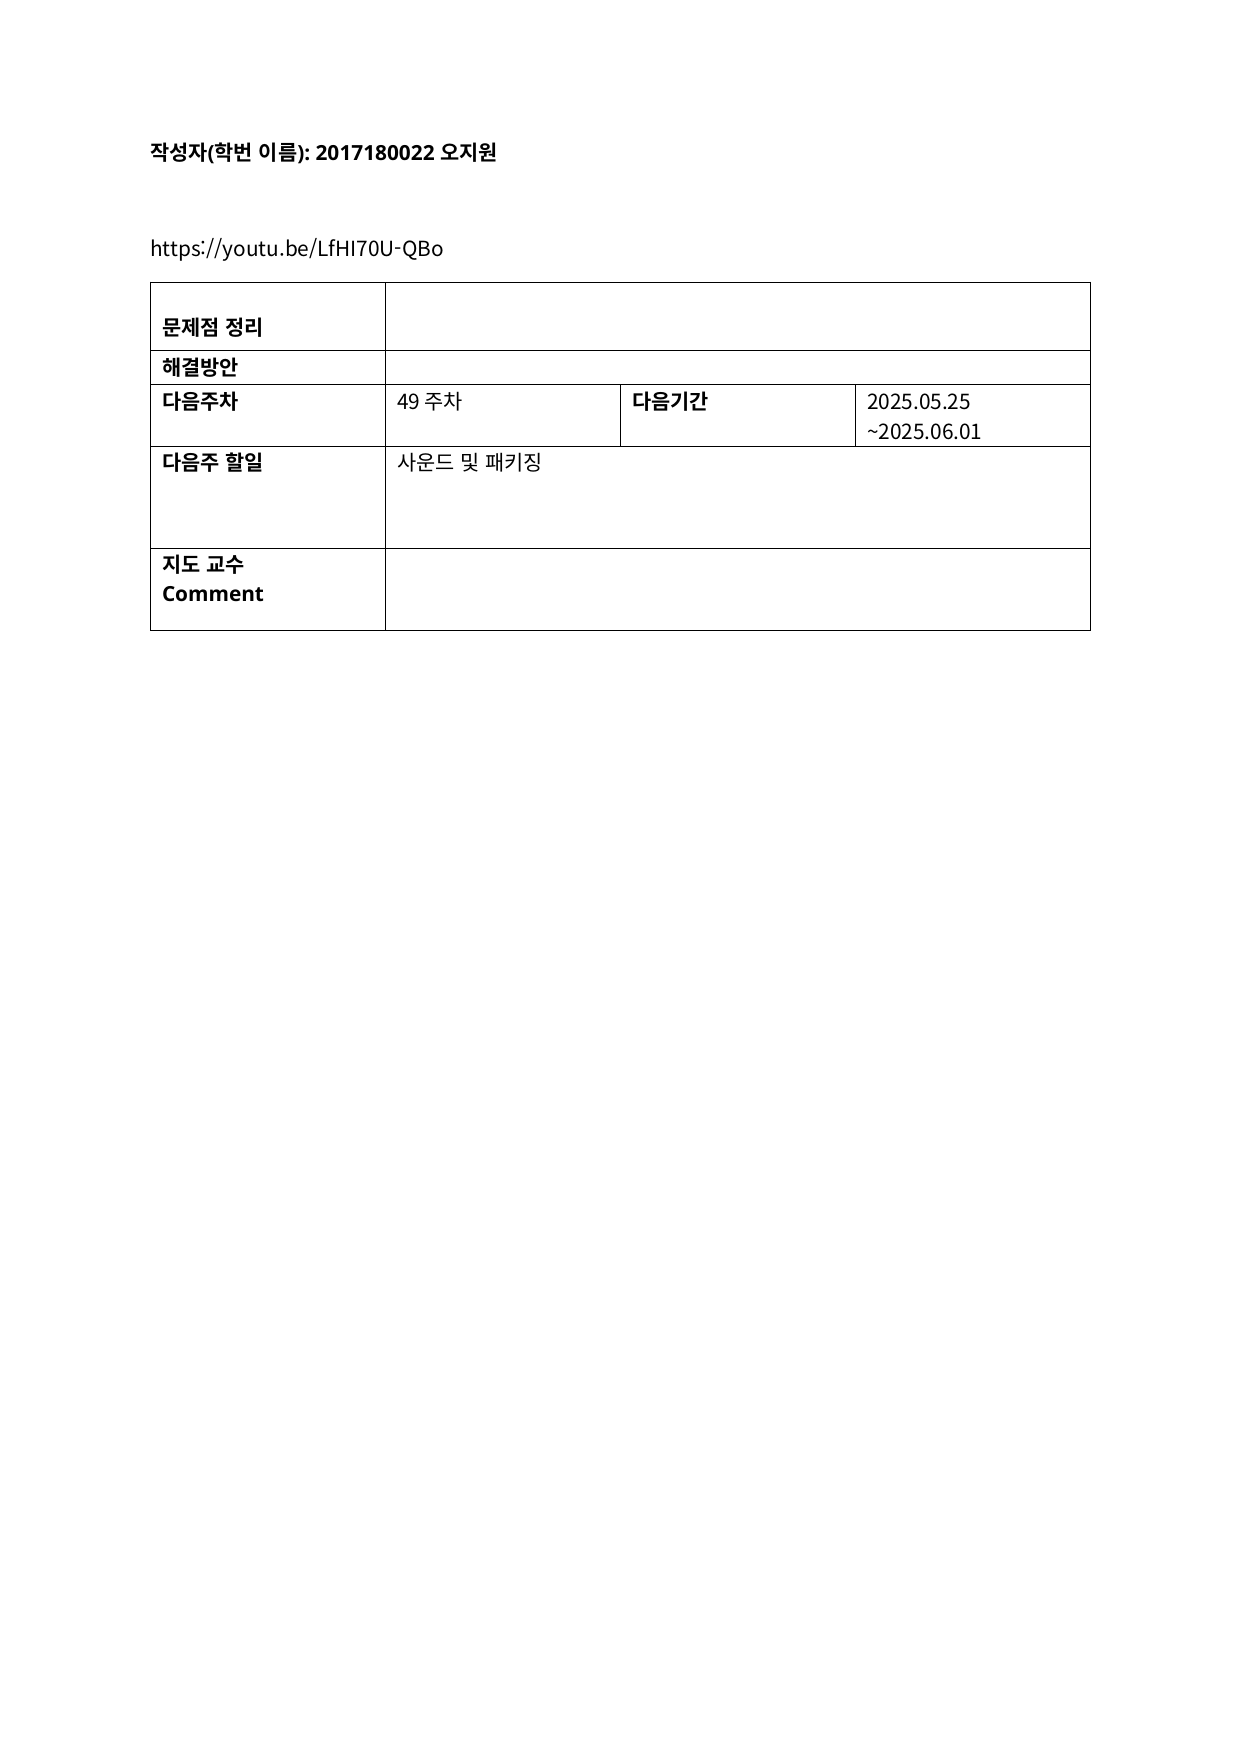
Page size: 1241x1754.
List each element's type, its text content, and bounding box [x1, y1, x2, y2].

table_cell 해결방안 [151, 351, 385, 384]
table_cell 다음주 할일 [151, 447, 385, 548]
table_cell 49주차 [386, 385, 620, 446]
table_cell 지도 교수 Comment [151, 549, 385, 630]
table_cell [386, 549, 1090, 630]
table_cell 사운드 및 패키징 [386, 447, 1090, 548]
table_header 문제점 정리 [151, 283, 385, 350]
table_cell [386, 351, 1090, 384]
text https://youtu.be/LfHI70U-QBo [150, 232, 1090, 262]
table_cell 2025.05.25 ~2025.06.01 [856, 385, 1090, 446]
table_cell 다음주차 [151, 385, 385, 446]
table_header [386, 283, 1090, 350]
table_cell 다음기간 [621, 385, 855, 446]
